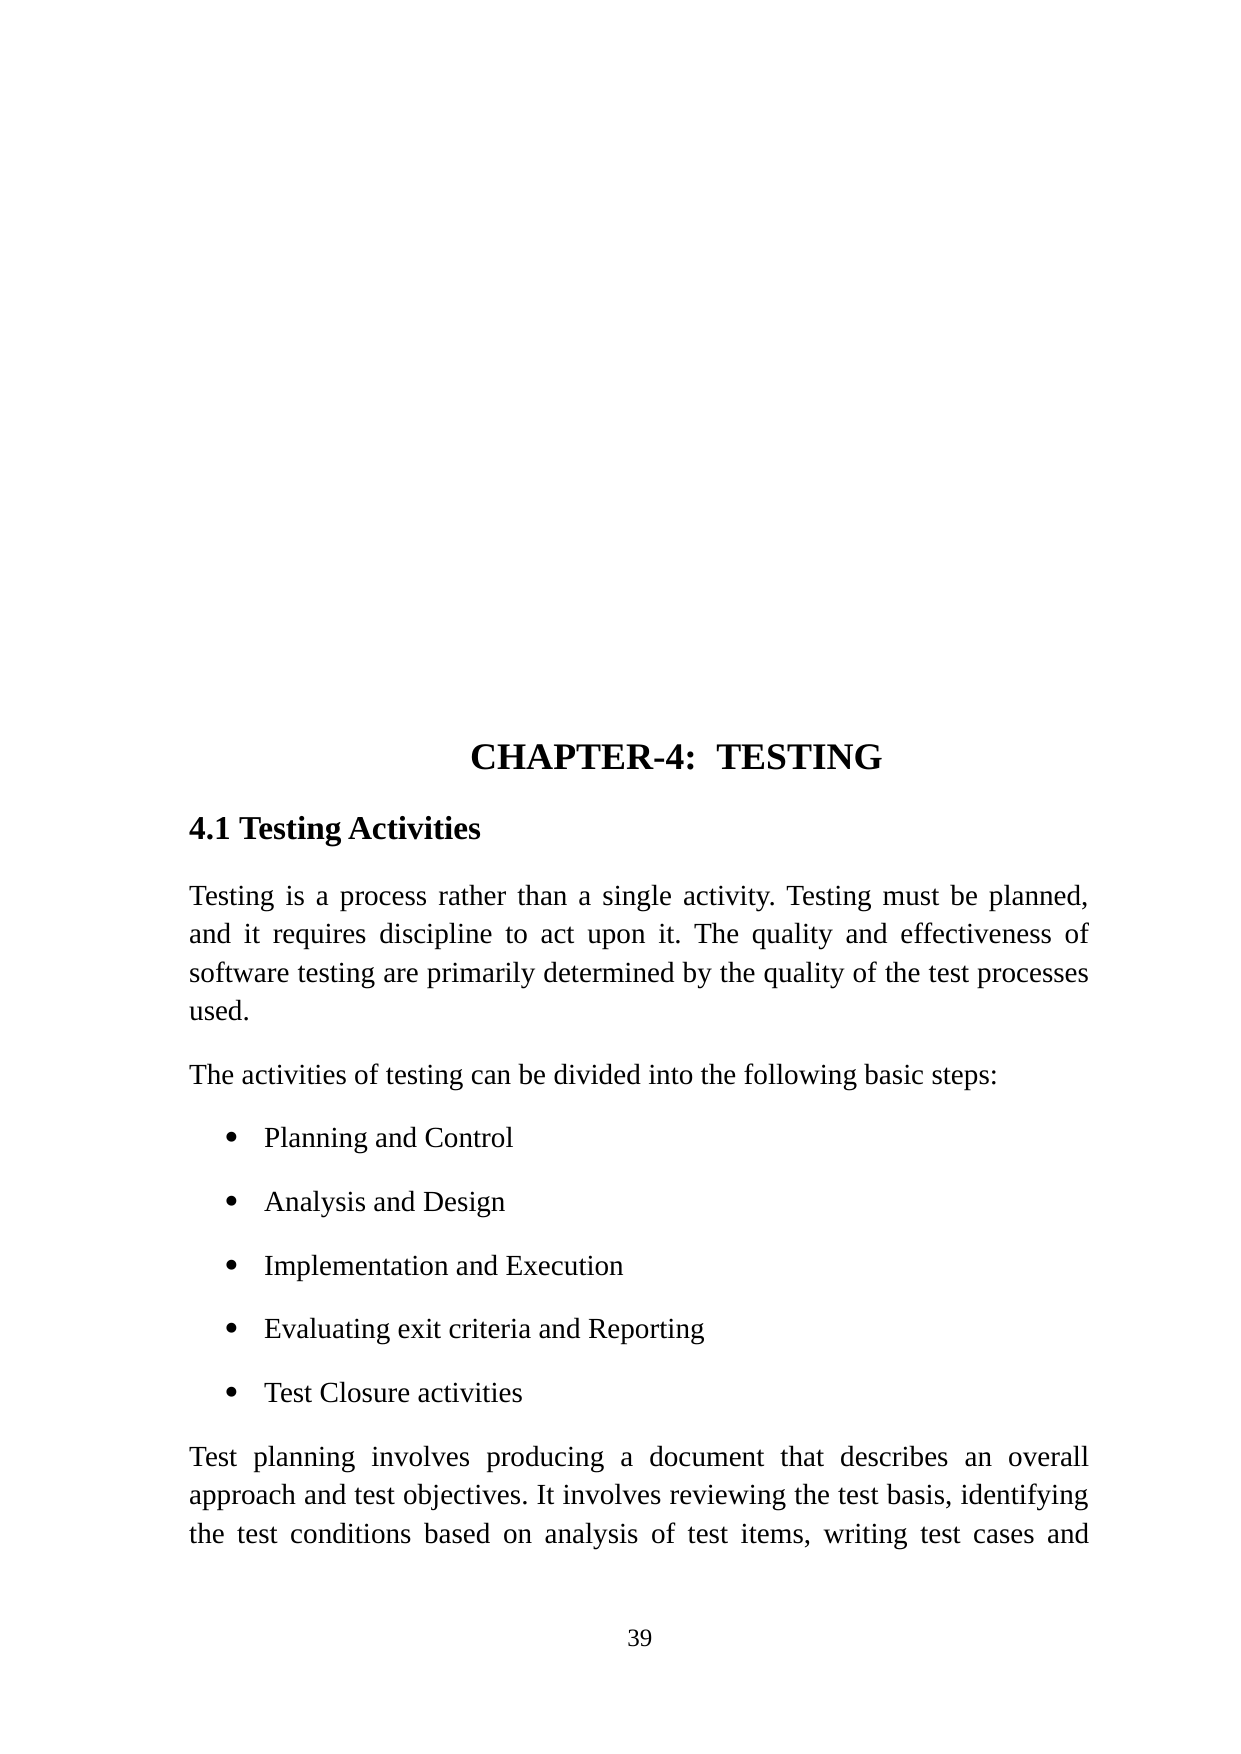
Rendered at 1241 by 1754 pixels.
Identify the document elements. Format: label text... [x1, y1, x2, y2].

text Testing is a process rather than a single activity. Testing must be planned, and it requires discipline to act upon it. The quality and effectiveness of software testing are primarily determined by the quality of the test processes used. [189, 878, 1090, 1027]
text CHAPTER-4: TESTING [268, 734, 1084, 777]
list Analysis and Design [226, 1184, 1090, 1218]
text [189, 1439, 1090, 1549]
list Planning and Control [226, 1120, 1090, 1154]
text 4.1 Testing Activities [189, 809, 1090, 847]
text The activities of testing can be divided into the following basic steps: [189, 1057, 1090, 1090]
list Test Closure activities [226, 1375, 1090, 1409]
list Implementation and Execution [226, 1248, 1090, 1281]
list Evaluating exit criteria and Reporting [226, 1311, 1090, 1345]
